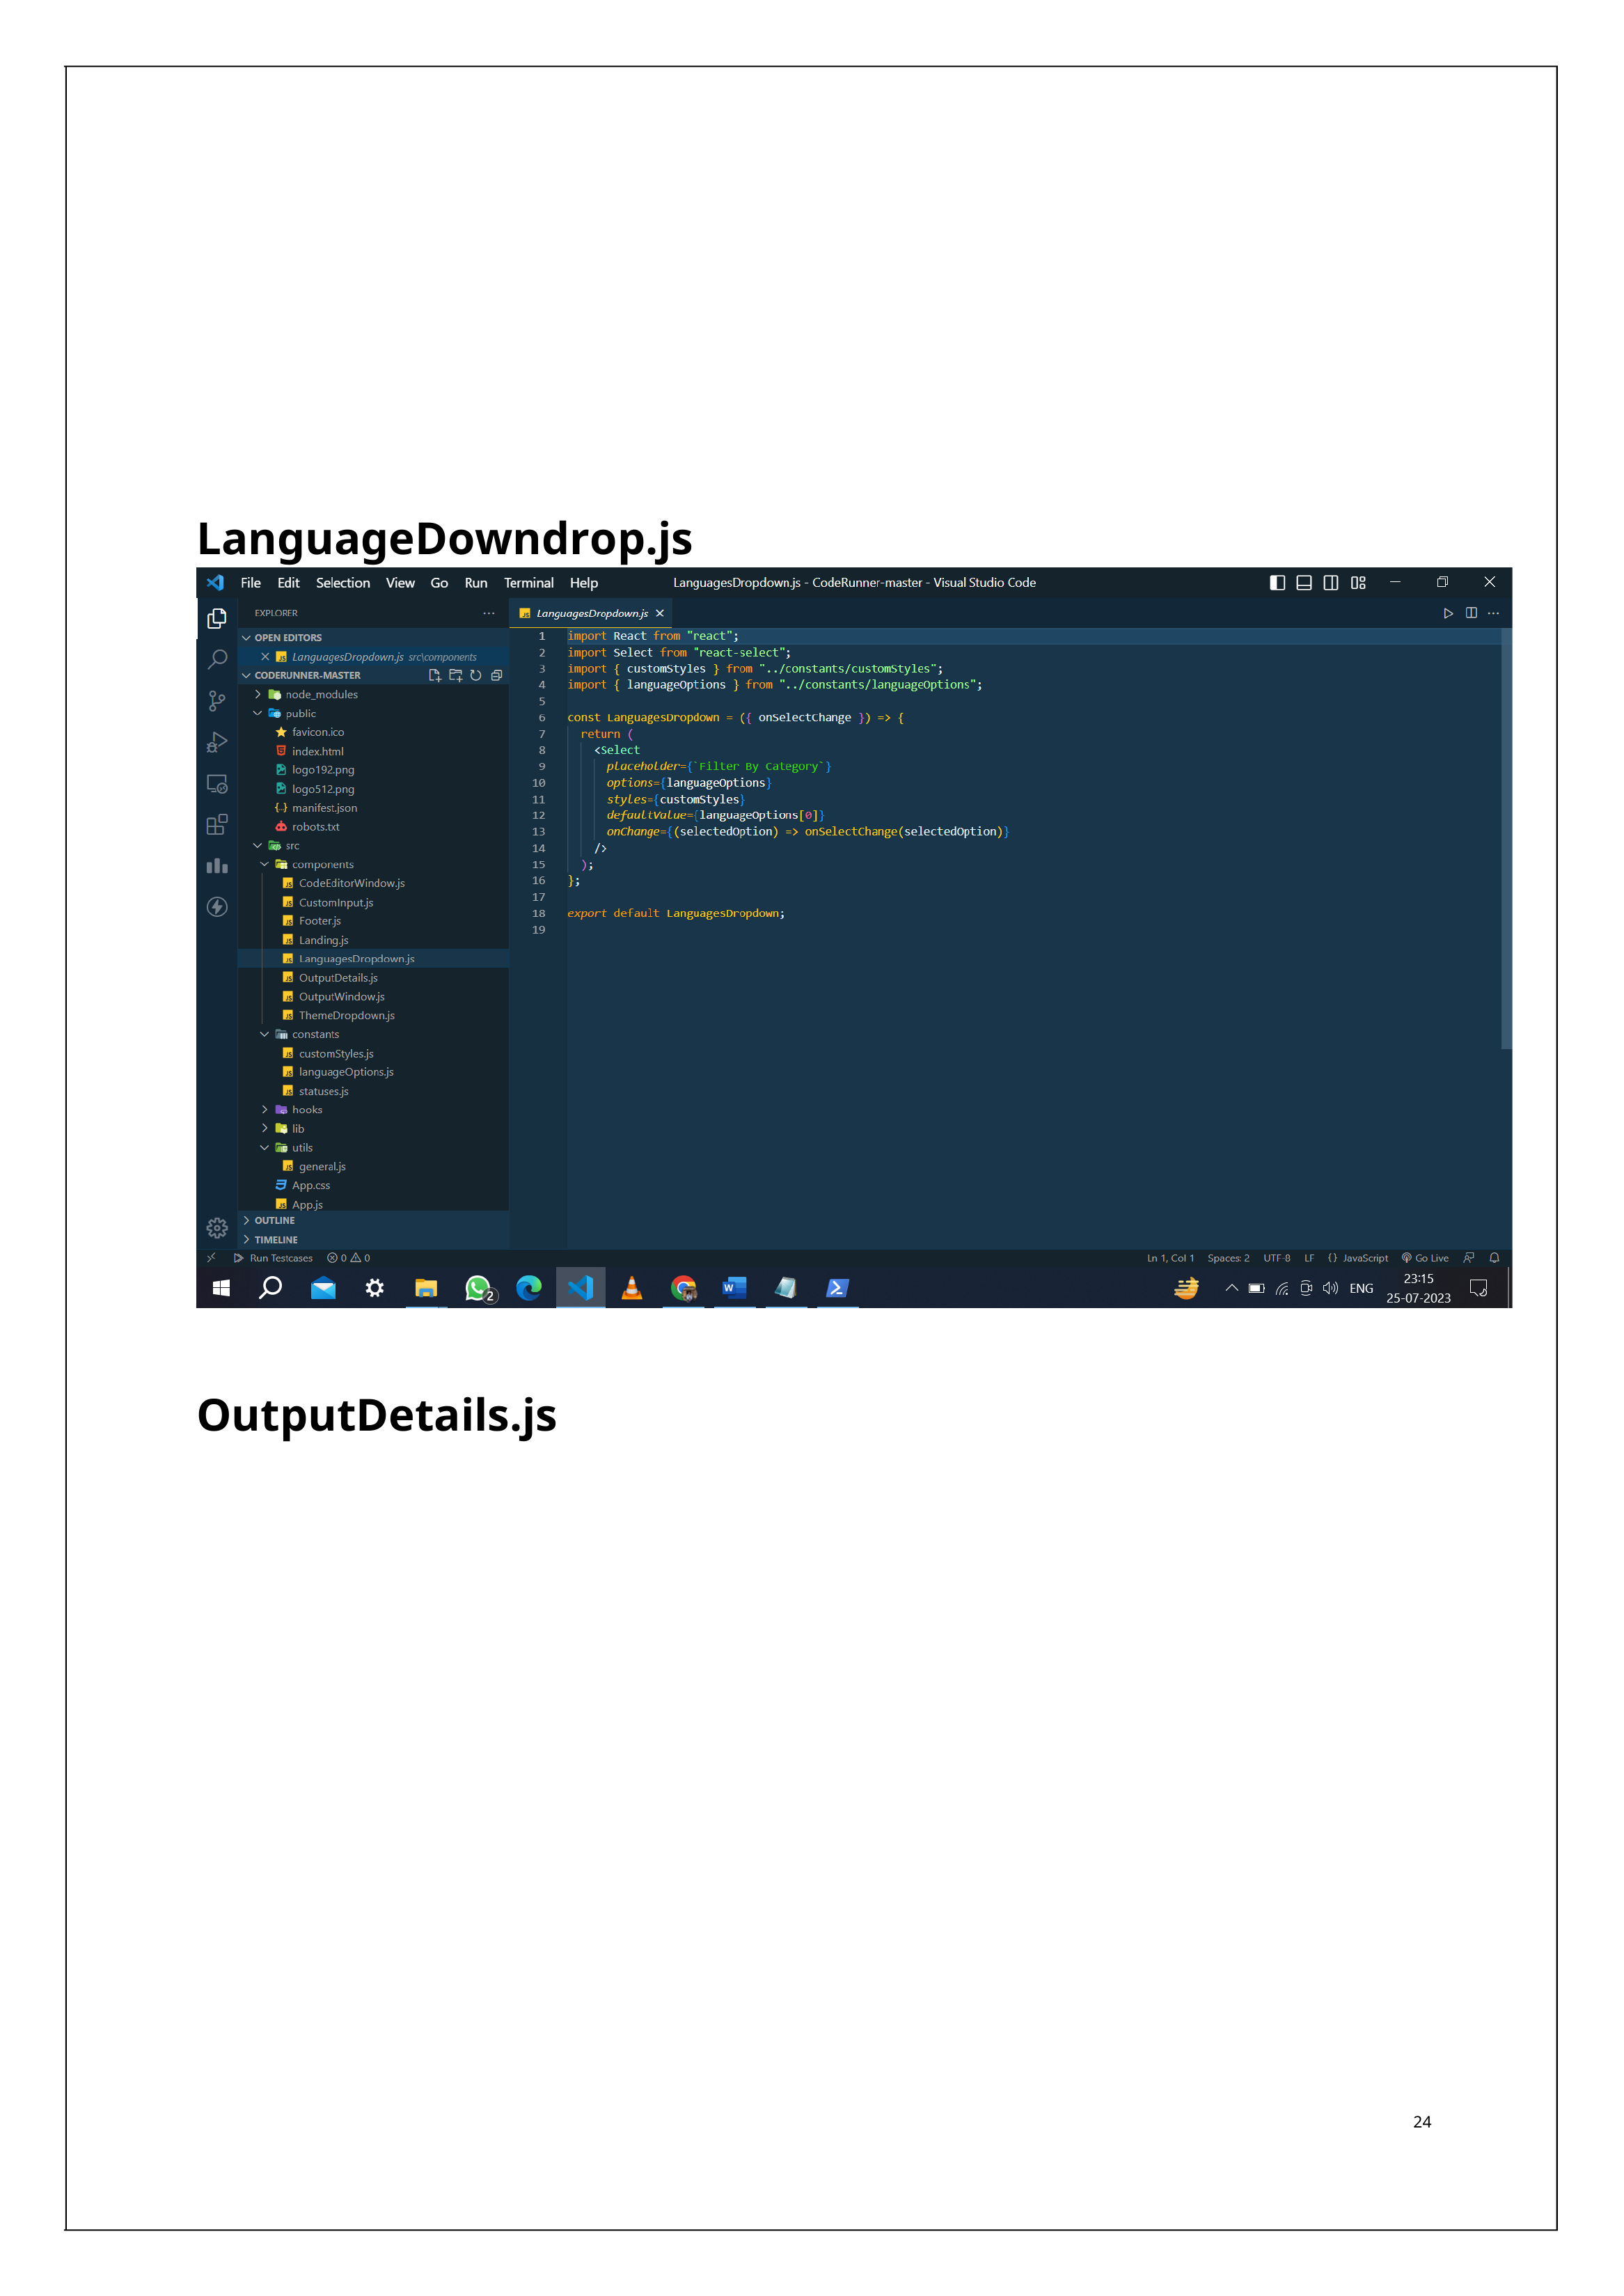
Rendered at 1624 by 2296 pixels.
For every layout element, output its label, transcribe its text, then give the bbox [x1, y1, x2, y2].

text LanguageDowndrop.js [196, 507, 1467, 567]
subtitle OutputDetails.js [196, 1383, 1467, 1444]
picture [196, 567, 1513, 1308]
